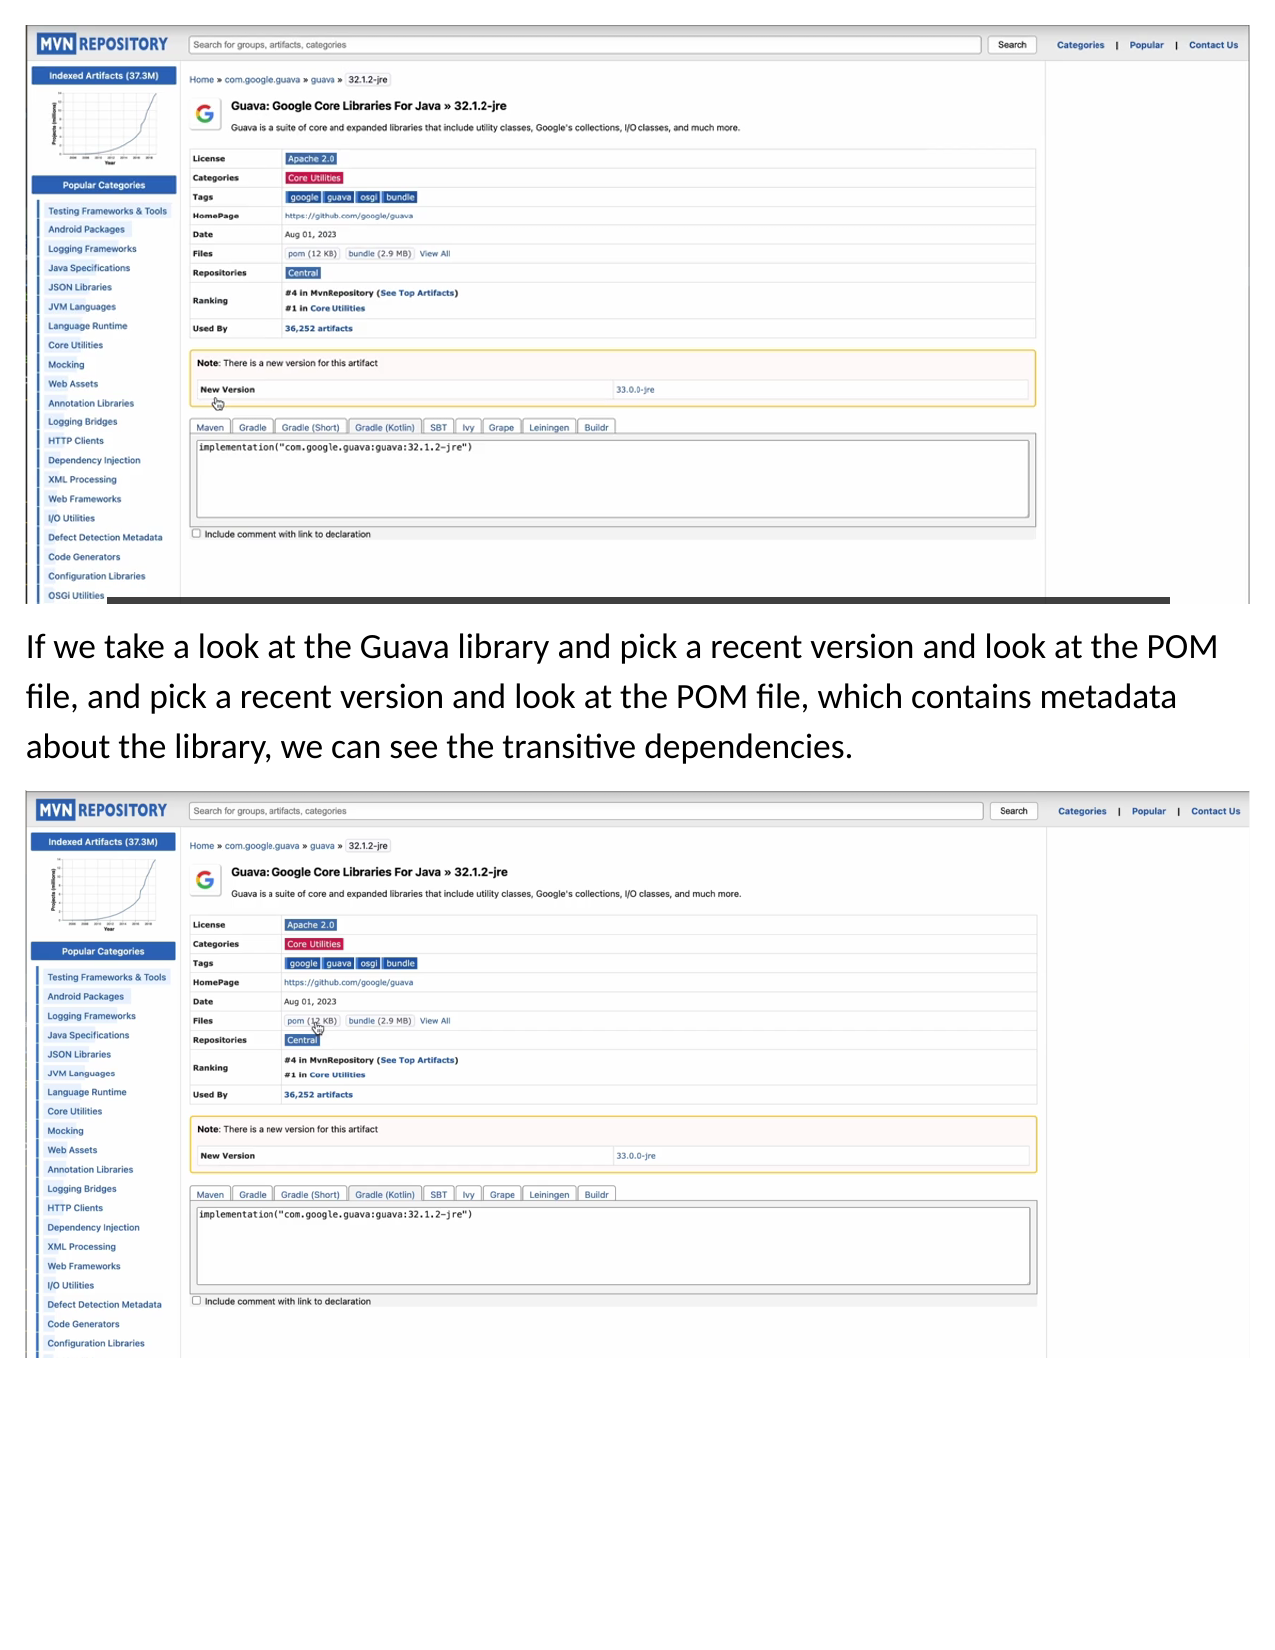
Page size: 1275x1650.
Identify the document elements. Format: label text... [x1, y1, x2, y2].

picture [25, 790, 1250, 1358]
text If we take a look at the Guava library and pick a recent version and look at the POM file, and pick a recent version and look at the POM file, which contains metadata about the library, we can see the transitive dependencies. [26, 624, 1249, 767]
picture [25, 25, 1250, 604]
